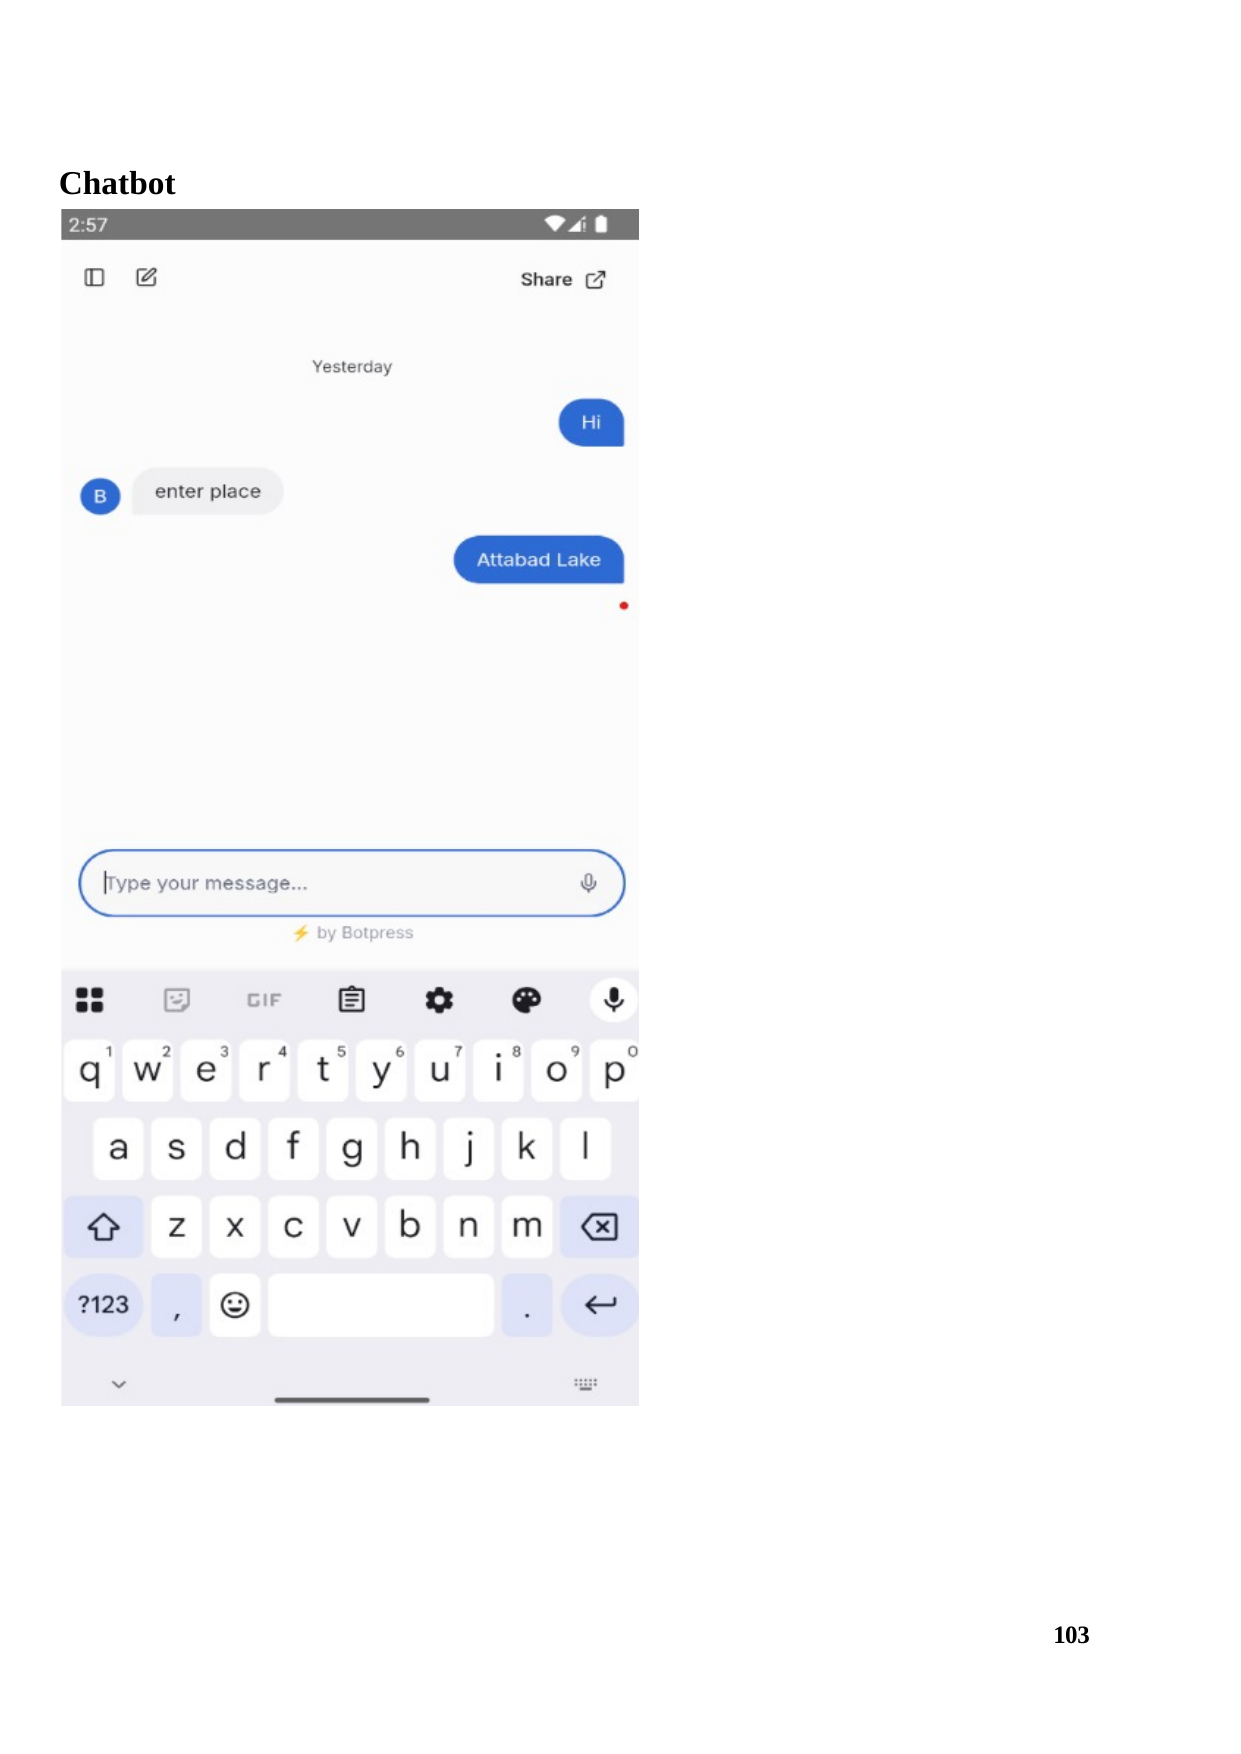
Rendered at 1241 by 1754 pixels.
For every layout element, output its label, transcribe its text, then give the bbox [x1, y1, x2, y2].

picture [61, 209, 639, 1405]
text Chatbot [59, 163, 1181, 201]
